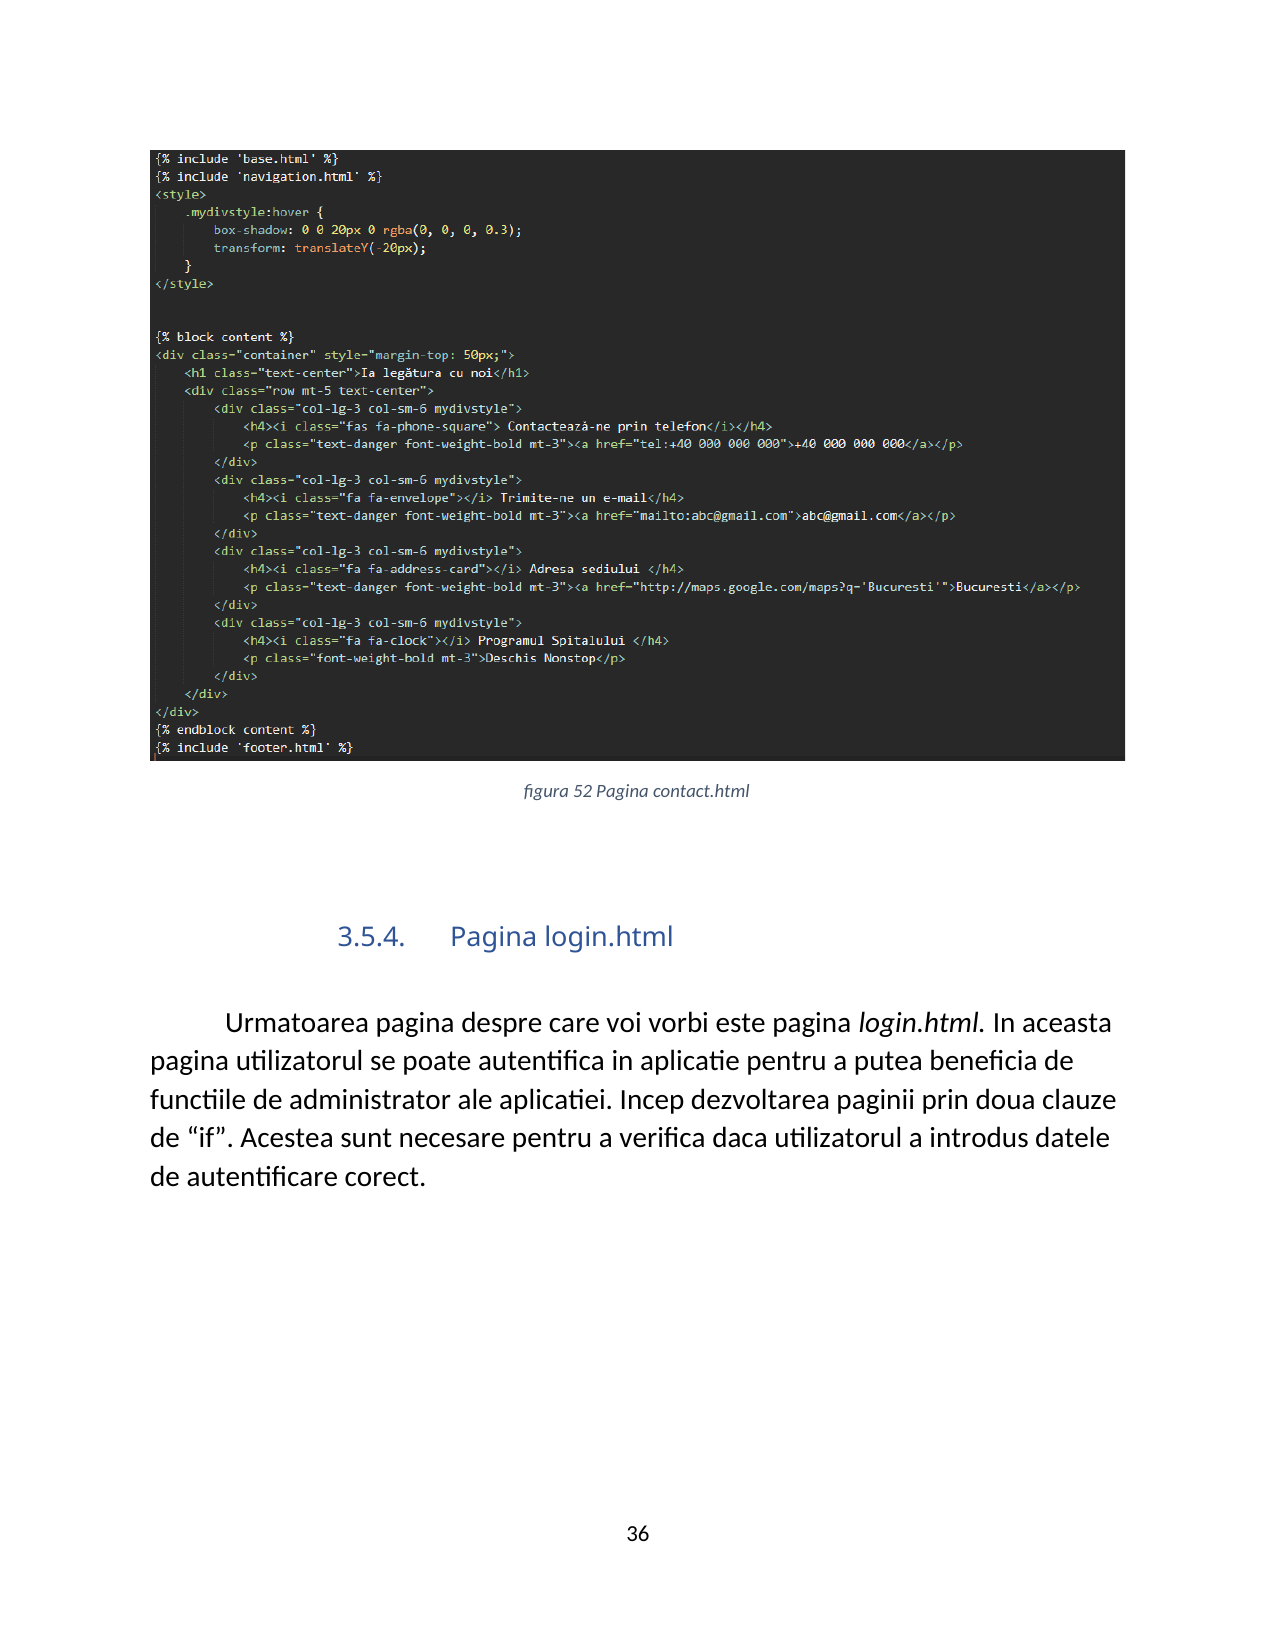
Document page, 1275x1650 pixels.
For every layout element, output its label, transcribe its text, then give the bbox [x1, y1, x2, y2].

text figura 52 Pagina contact.html [150, 780, 1125, 803]
text Urmatoarea pagina despre care voi vorbi este pagina login.html. In aceasta pagina utilizatorul se poate autentifica in aplicatie pentru a putea beneficia de functiile de administrator ale aplicatiei. Incep dezvoltarea paginii prin doua clauze de “if”. Acestea sunt necesare pentru a verifica daca utilizatorul a introdus datele de autentificare corect. [150, 1004, 1125, 1193]
picture [150, 150, 1125, 761]
subtitle Pagina login.html [337, 917, 1125, 954]
